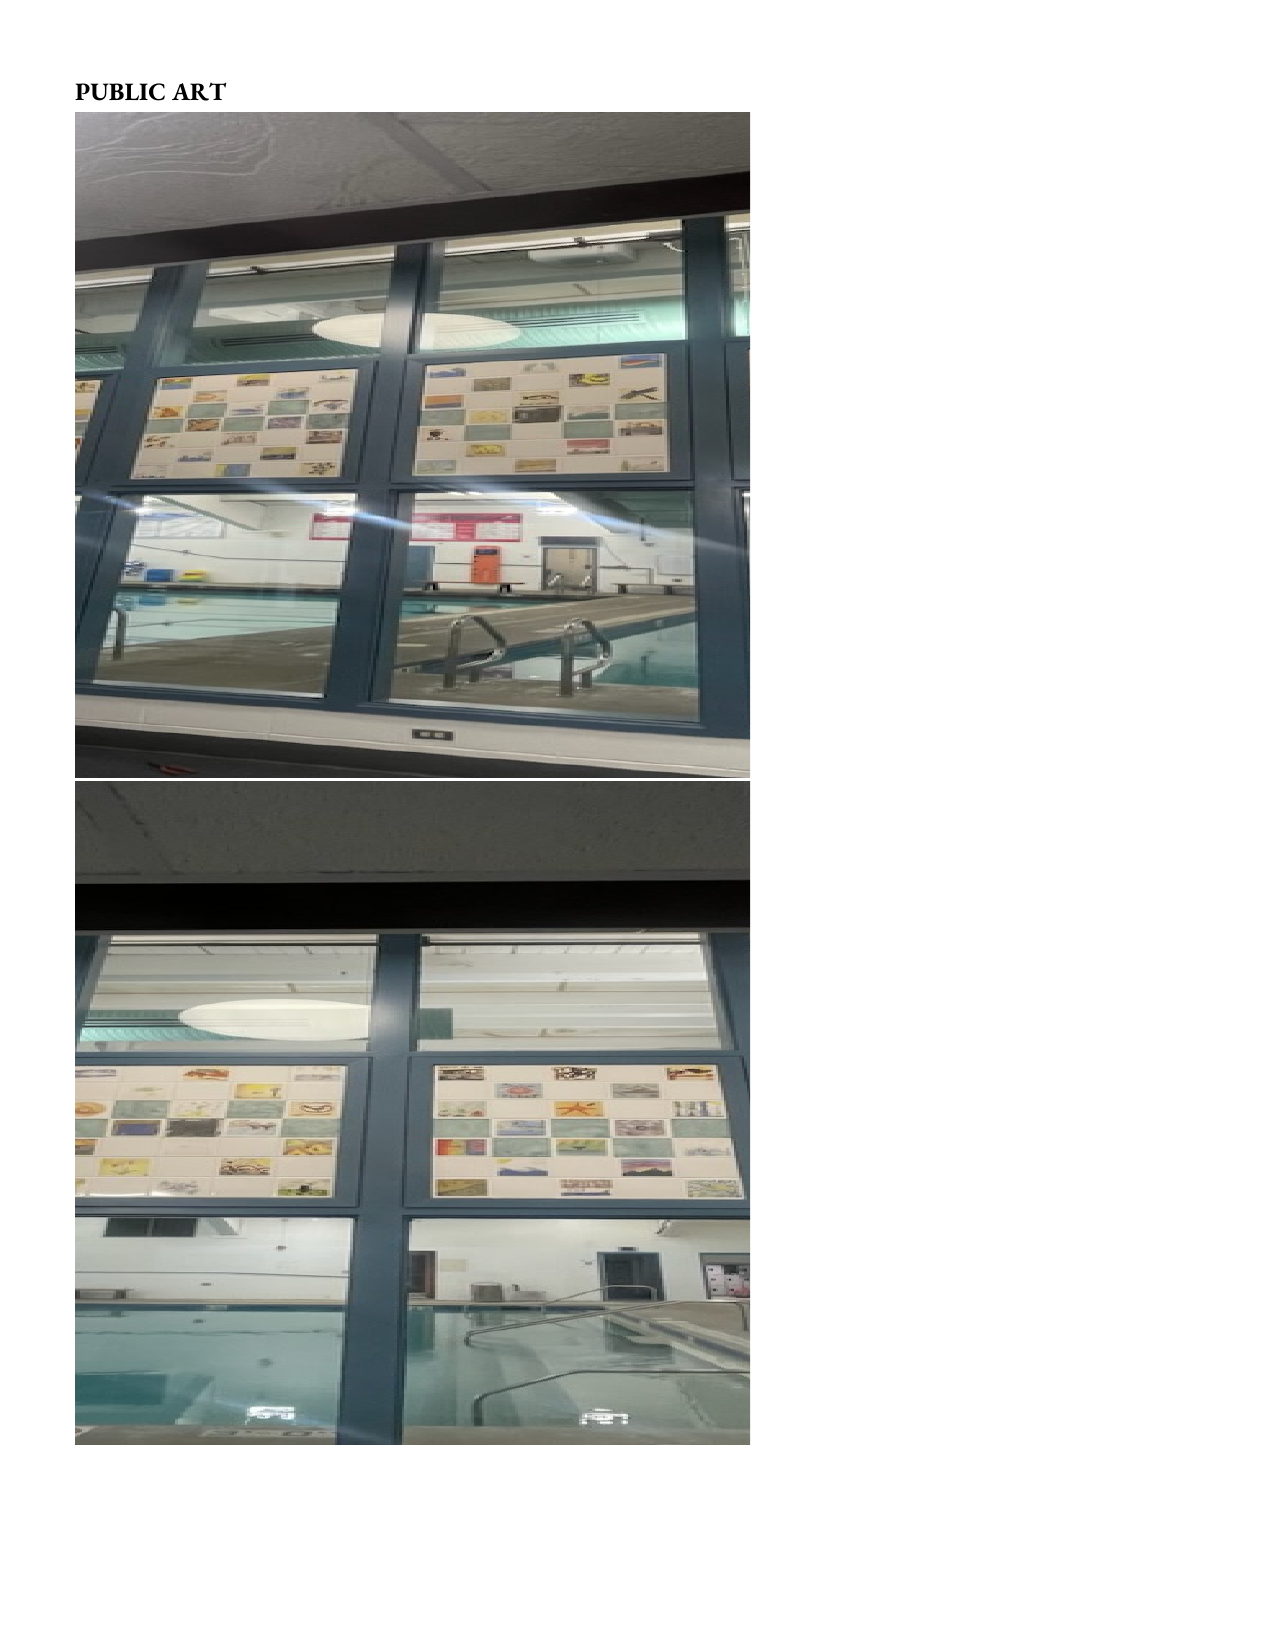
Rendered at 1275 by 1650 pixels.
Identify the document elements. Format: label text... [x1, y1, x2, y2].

picture [75, 112, 750, 778]
text PUBLIC ART [75, 75, 1200, 108]
picture [75, 781, 750, 1445]
